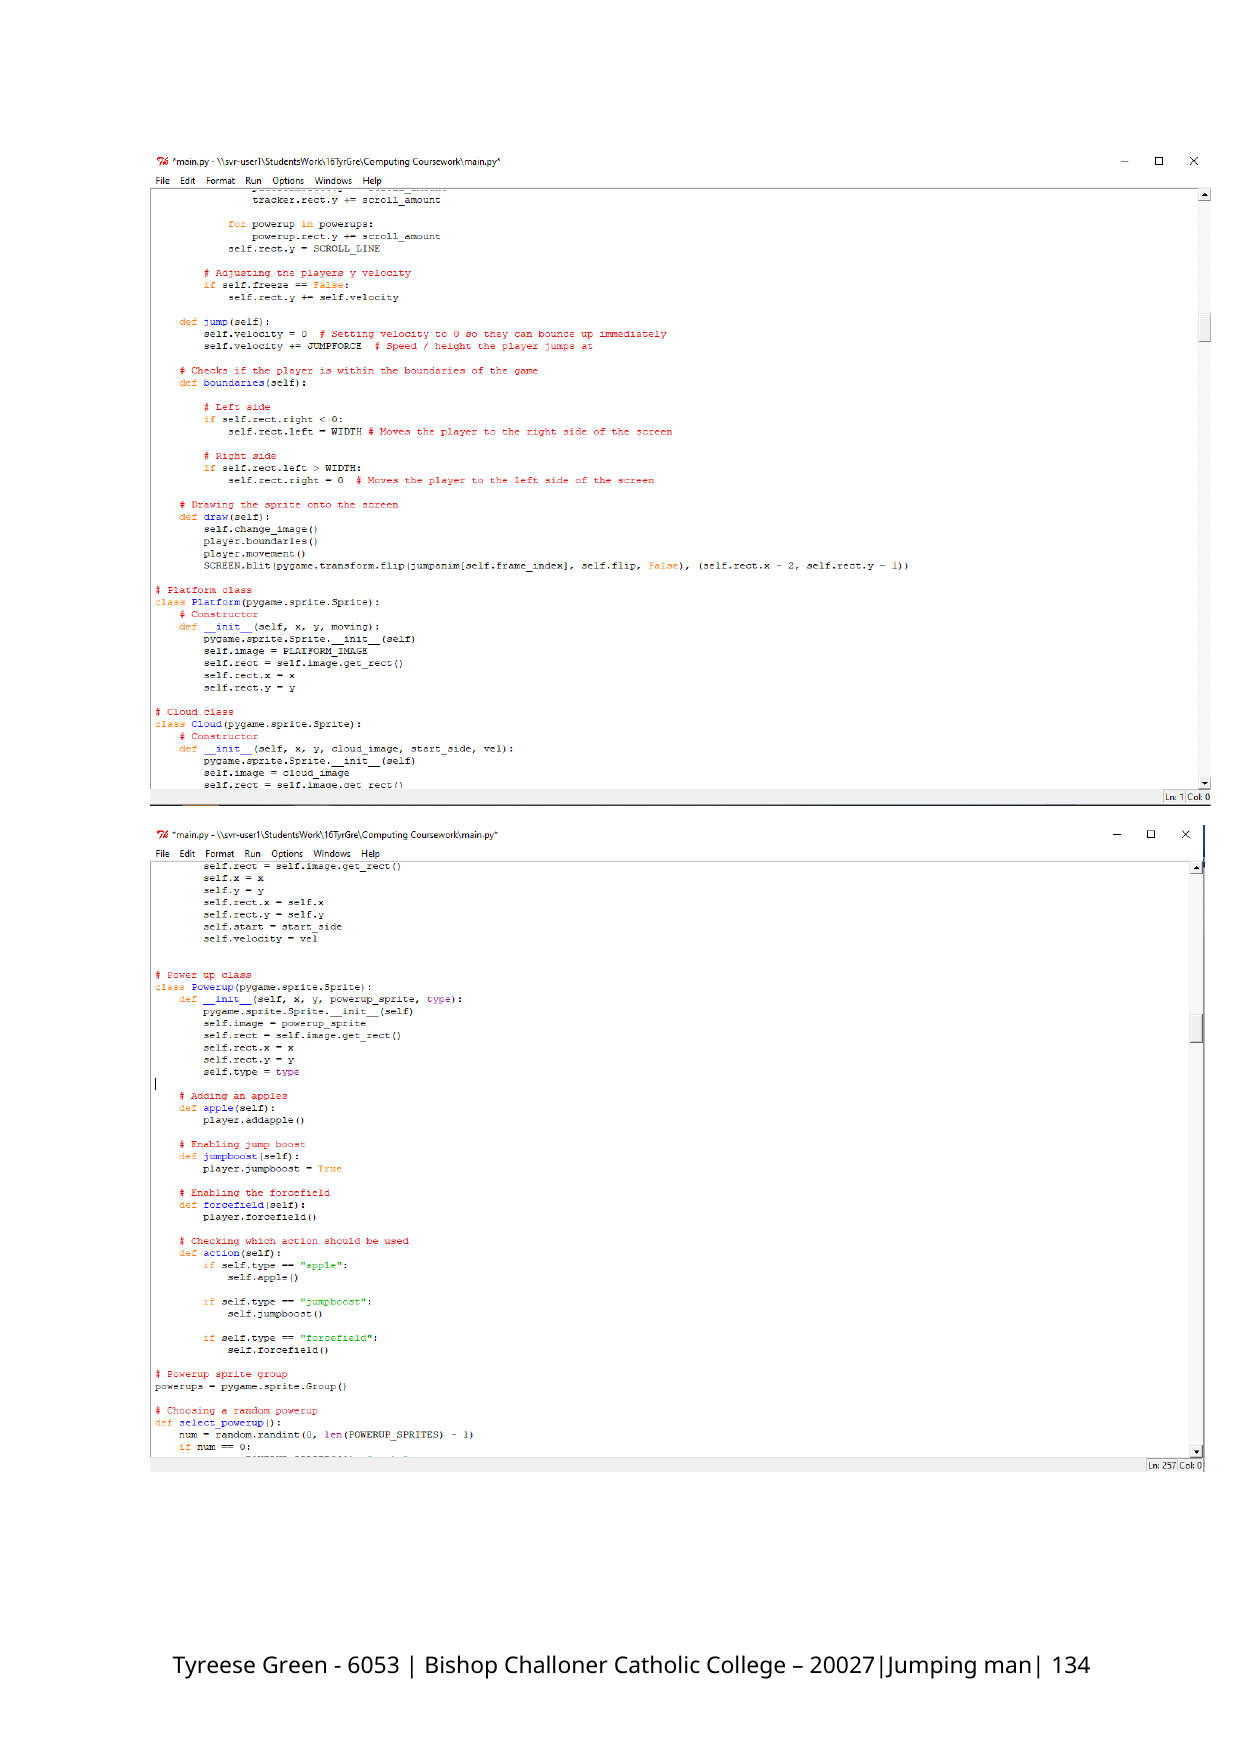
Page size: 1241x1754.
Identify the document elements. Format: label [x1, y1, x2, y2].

picture [150, 825, 1205, 1472]
picture [150, 150, 1211, 806]
